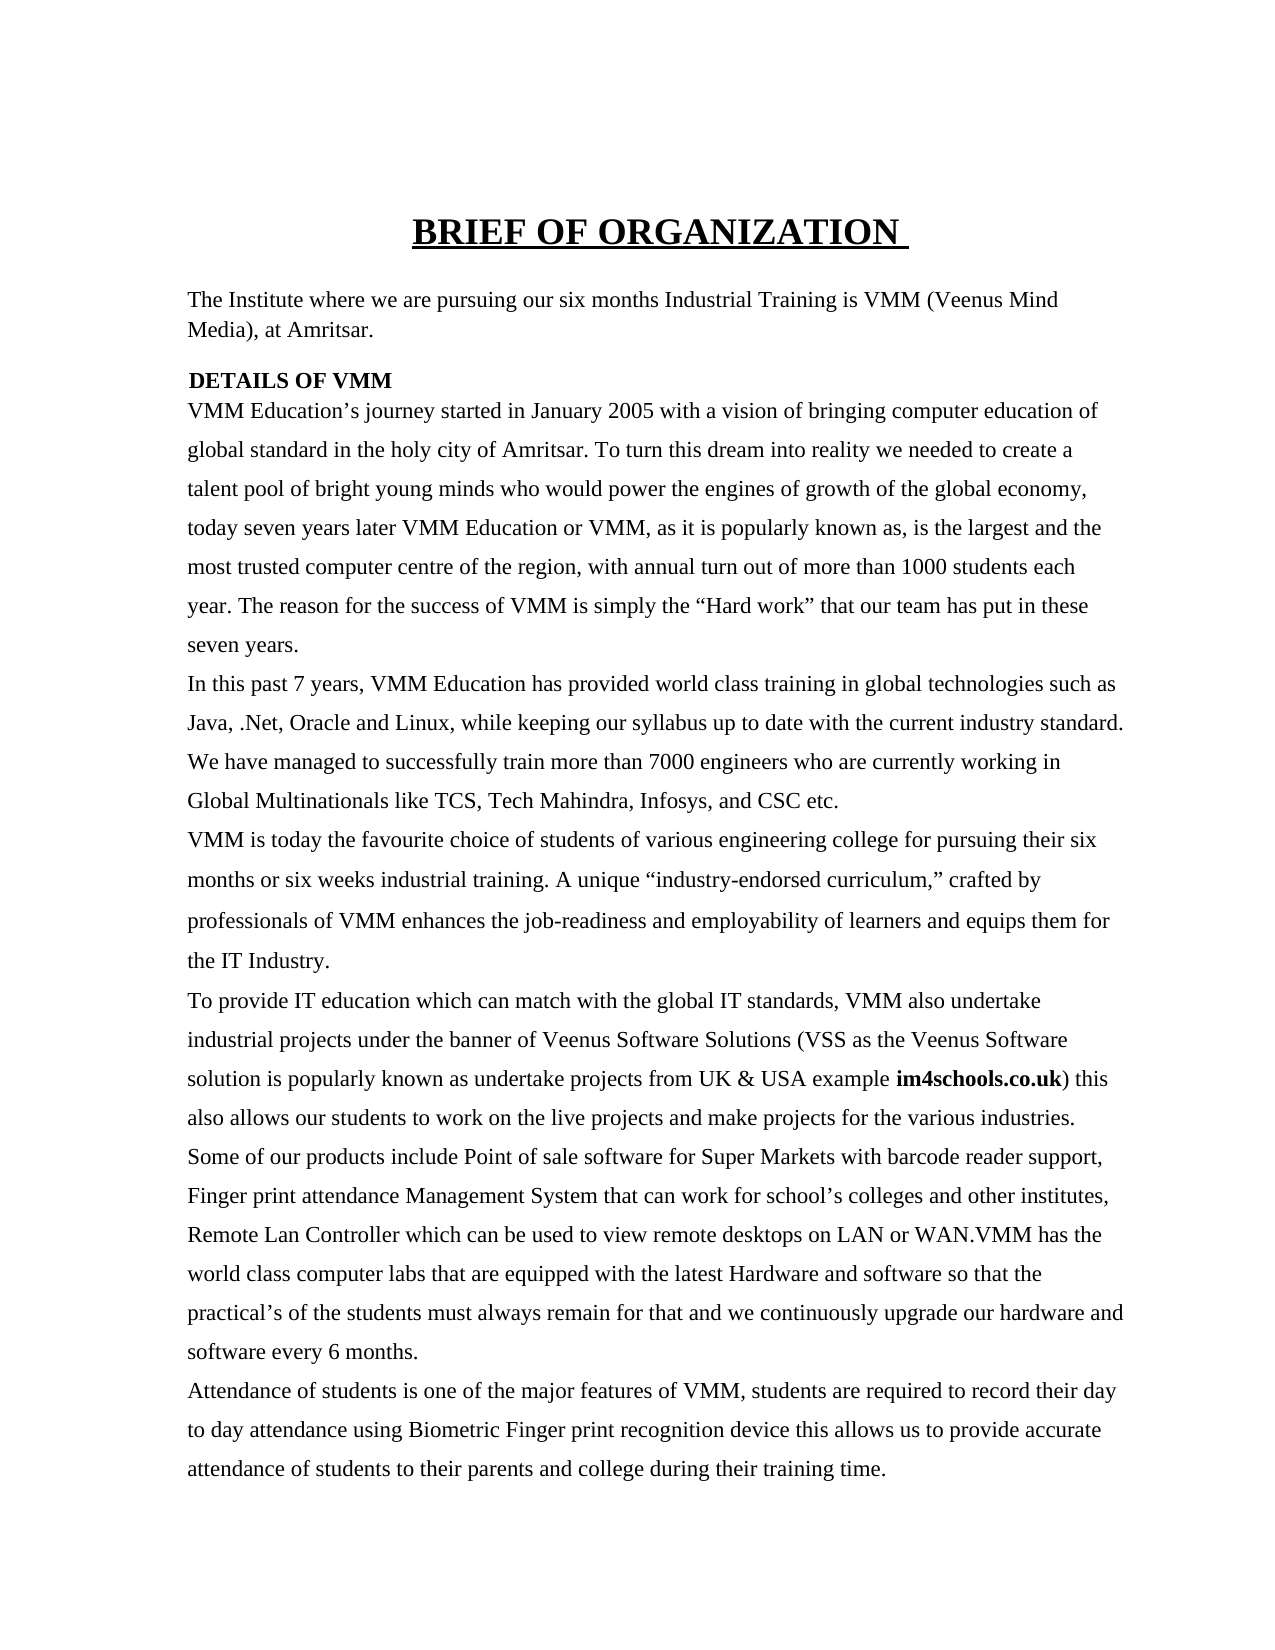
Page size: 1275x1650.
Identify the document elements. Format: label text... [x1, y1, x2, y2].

subtitle BRIEF OF ORGANIZATION [187, 209, 1125, 252]
text VMM is today the favourite choice of students of various engineering college for pursuing their six months or six weeks industrial training. A unique “industry-endorsed curriculum,” crafted by professionals of VMM enhances the job-readiness and employability of learners and equips them for the IT Industry. [187, 826, 1125, 973]
text In this past 7 years, VMM Education has provided world class training in global technologies such as Java, .Net, Oracle and Linux, while keeping our syllabus up to date with the current industry standard. We have managed to successfully train more than 7000 engineers who are currently working in Global Multinationals like TCS, Tech Mahindra, Infosys, and CSC etc. [187, 670, 1125, 813]
text Attendance of students is one of the major features of VMM, students are required to record their day to day attendance using Biometric Finger print recognition device this allows us to provide accurate attendance of students to their parents and college during their training time. [187, 1377, 1125, 1481]
subtitle DETAILS OF VMM [188, 367, 1125, 394]
text VMM Education’s journey started in January 2005 with a vision of bringing computer education of global standard in the holy city of Amritsar. To turn this dream into reality we needed to create a talent pool of bright young minds who would power the engines of growth of the global economy, today seven years later VMM Education or VMM, as it is popularly known as, is the largest and the most trusted computer centre of the region, with annual turn out of more than 1000 students each year. The reason for the success of VMM is simply the “Hard work” that our team has put in these seven years. [187, 398, 1125, 658]
text To provide IT education which can match with the global IT standards, VMM also undertake industrial projects under the banner of Veenus Software Solutions (VSS as the Veenus Software solution is popularly known as undertake projects from UK & USA example im4schools.co.uk) this also allows our students to work on the live projects and make projects for the various industries. Some of our products include Point of sale software for Super Markets with barcode reader support, Finger print attendance Management System that can work for school’s colleges and other institutes, Remote Lan Controller which can be used to view remote desktops on LAN or WAN.VMM has the world class computer labs that are equipped with the latest Hardware and software so that the practical’s of the students must always remain for that and we continuously upgrade our hardware and software every 6 months. [187, 987, 1125, 1364]
text The Institute where we are pursuing our six months Industrial Training is VMM (Veenus Mind Media), at Amritsar. [187, 286, 1125, 343]
